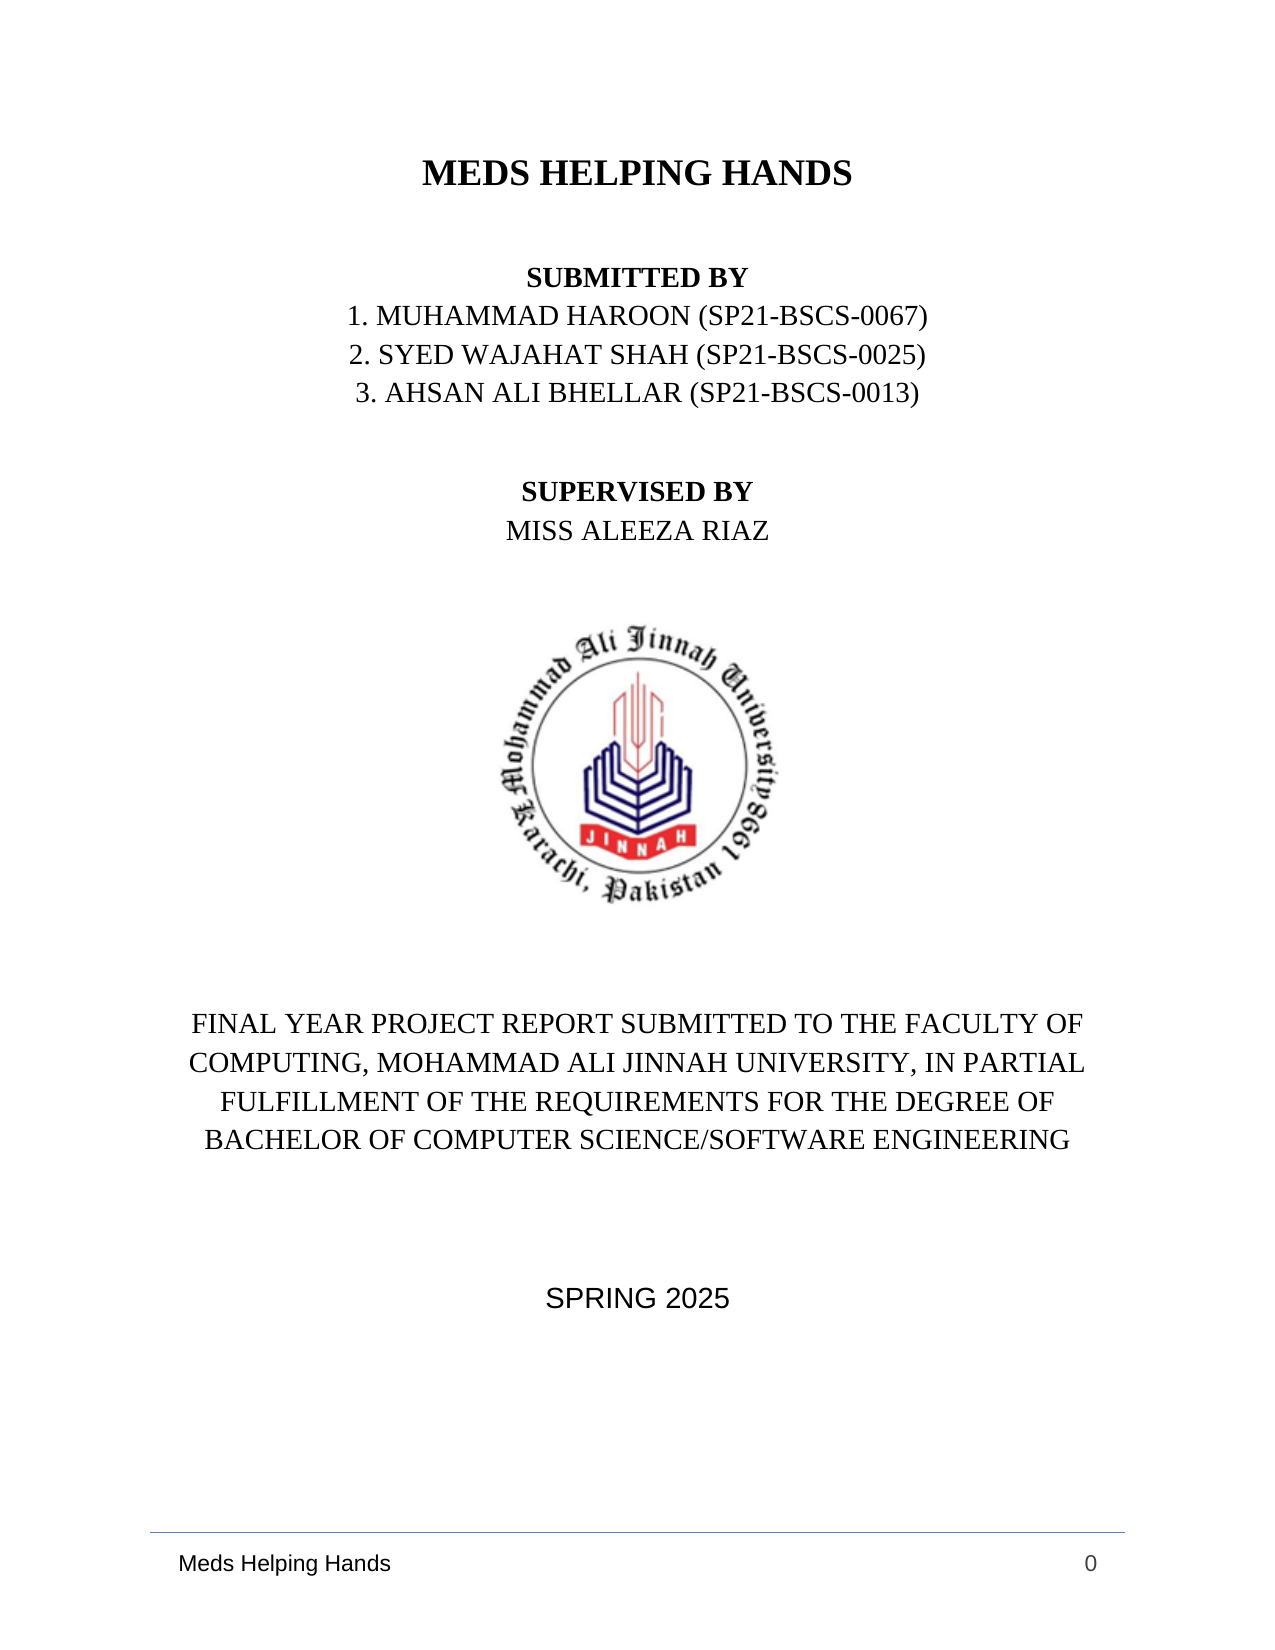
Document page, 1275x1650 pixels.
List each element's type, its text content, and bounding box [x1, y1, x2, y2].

text 2. SYED WAJAHAT SHAH (SP21-BSCS-0025) [150, 337, 1125, 371]
text MEDS HELPING HANDS [150, 150, 1125, 193]
text SUBMITTED BY [150, 260, 1125, 293]
picture [487, 612, 788, 912]
text MISS ALEEZA RIAZ [150, 513, 1125, 547]
text FINAL YEAR PROJECT REPORT SUBMITTED TO THE FACULTY OF COMPUTING, MOHAMMAD ALI JINNAH UNIVERSITY, IN PARTIAL FULFILLMENT OF THE REQUIREMENTS FOR THE DEGREE OF BACHELOR OF COMPUTER SCIENCE/SOFTWARE ENGINEERING [150, 1007, 1125, 1156]
text 1. MUHAMMAD HAROON (SP21-BSCS-0067) [150, 298, 1125, 332]
text 3. AHSAN ALI BHELLAR (SP21-BSCS-0013) [150, 376, 1125, 409]
text SPRING 2025 [150, 1282, 1125, 1315]
text SUPERVISED BY [150, 474, 1125, 508]
